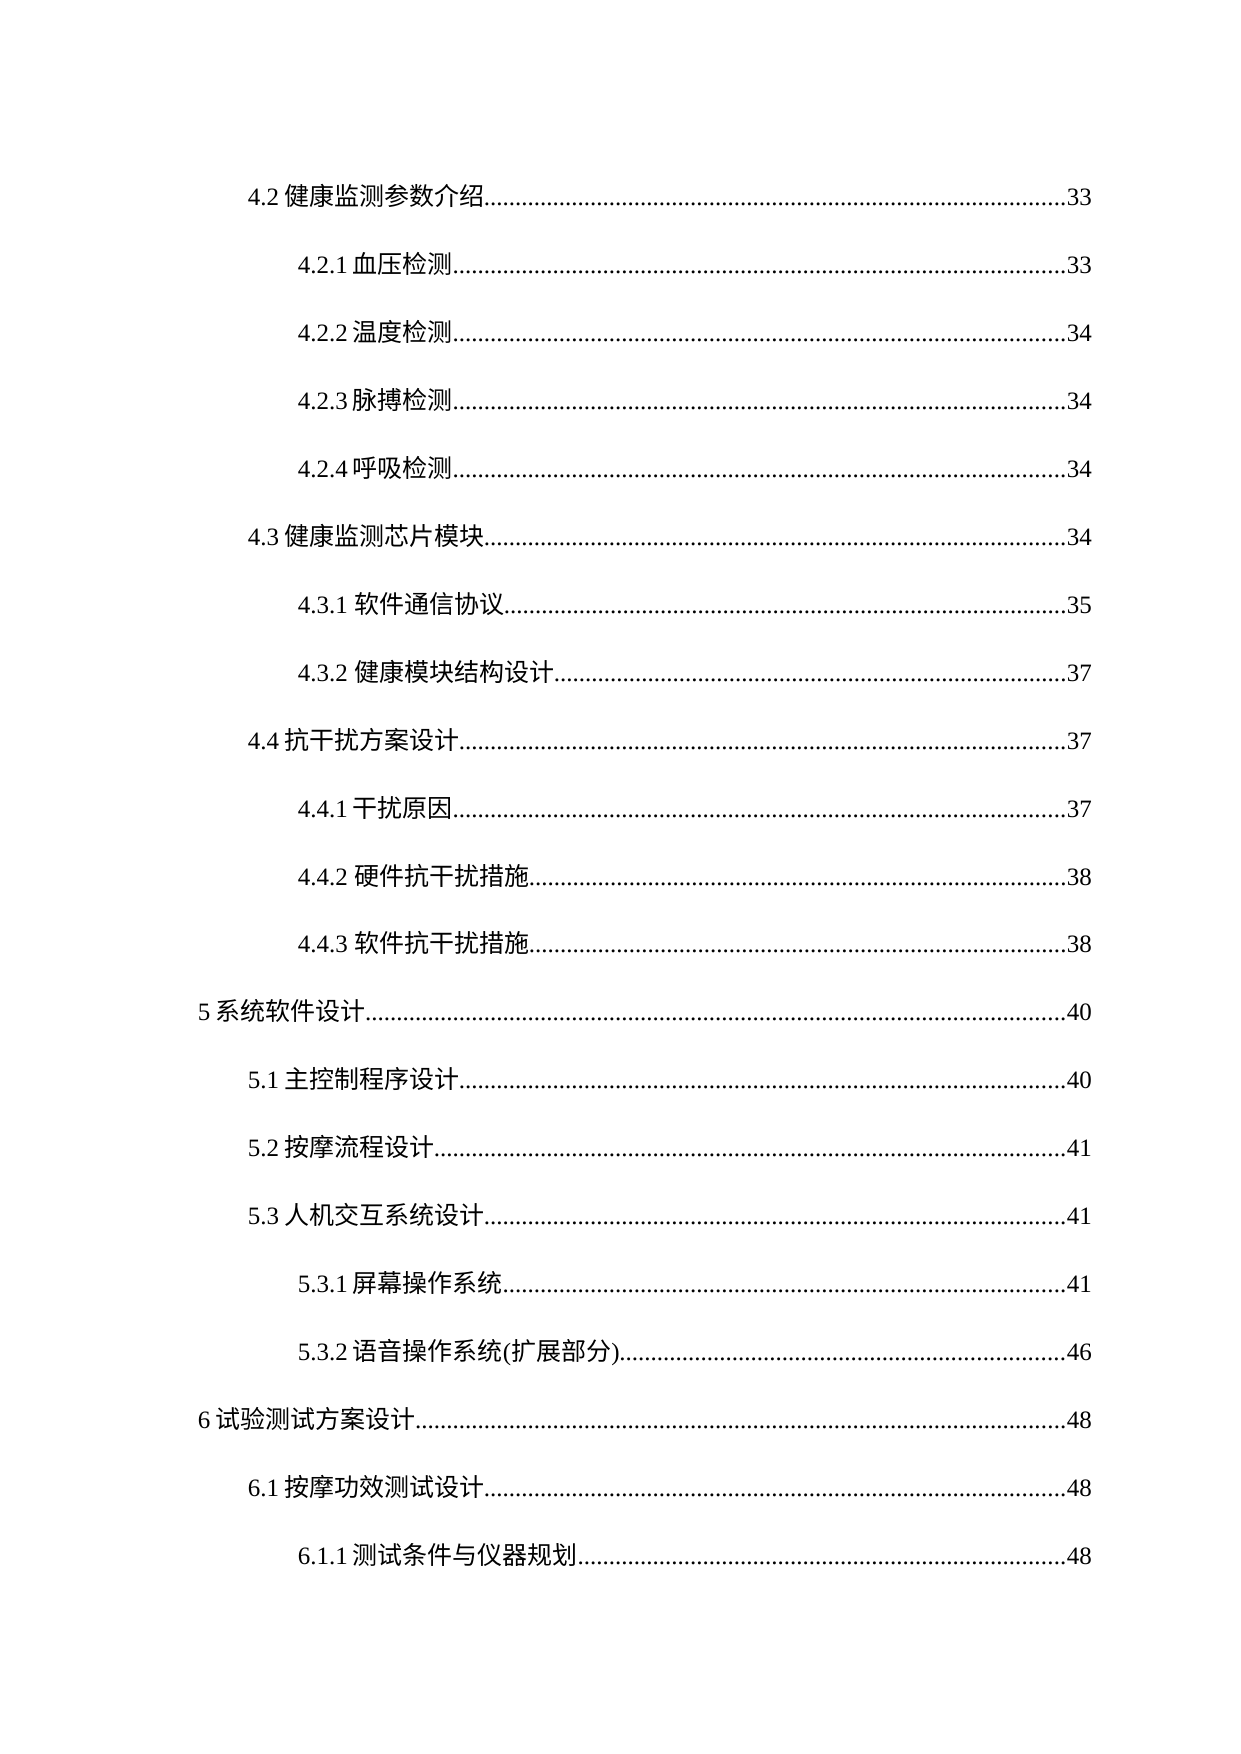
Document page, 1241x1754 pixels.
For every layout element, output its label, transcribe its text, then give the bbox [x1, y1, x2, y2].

text 4.3.2 健康模块结构设计 37 [248, 636, 1092, 704]
text 4.2.1血压检测 33 [248, 229, 1092, 297]
text 4.4.1干扰原因 37 [248, 772, 1092, 840]
text 5.2按摩流程设计 41 [198, 1112, 1092, 1180]
text 6试验测试方案设计 48 [148, 1383, 1092, 1451]
text 4.2.2温度检测 34 [248, 297, 1092, 365]
text 5.3.2语音操作系统(扩展部分) 46 [248, 1316, 1092, 1383]
text 4.2健康监测参数介绍 33 [198, 161, 1092, 229]
text 4.3健康监测芯片模块 34 [198, 501, 1092, 568]
text 4.4.2 硬件抗干扰措施 38 [248, 840, 1092, 908]
text 6.1按摩功效测试设计 48 [198, 1451, 1092, 1519]
text 4.4抗干扰方案设计 37 [198, 704, 1092, 772]
text 4.2.4呼吸检测 34 [248, 433, 1092, 501]
text 4.4.3 软件抗干扰措施 38 [248, 908, 1092, 976]
text 4.2.3脉搏检测 34 [248, 365, 1092, 433]
text 5.1主控制程序设计 40 [198, 1044, 1092, 1112]
text 5.3人机交互系统设计 41 [198, 1180, 1092, 1248]
text 4.3.1 软件通信协议 35 [248, 568, 1092, 636]
text 5系统软件设计 40 [148, 976, 1092, 1044]
text 5.3.1屏幕操作系统 41 [248, 1248, 1092, 1316]
text 6.1.1测试条件与仪器规划 48 [248, 1519, 1092, 1587]
